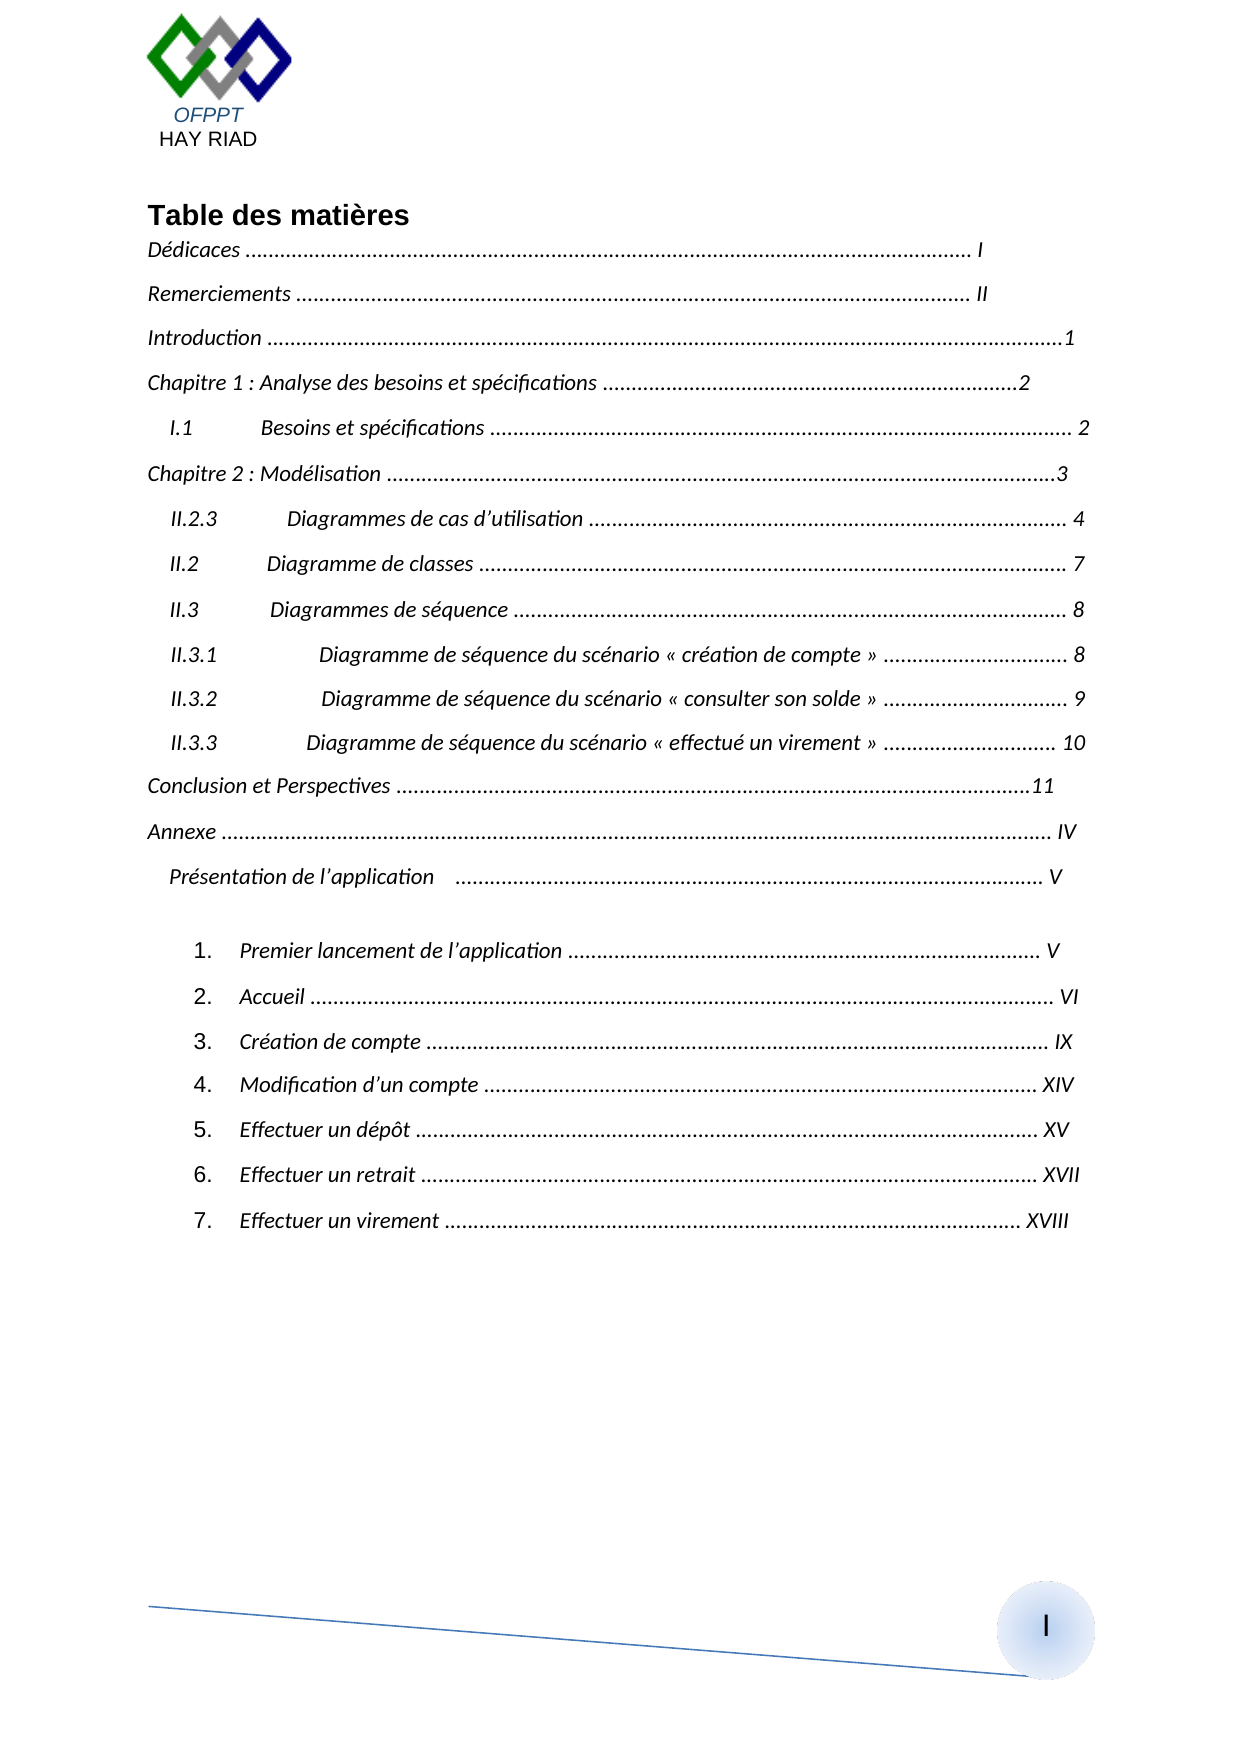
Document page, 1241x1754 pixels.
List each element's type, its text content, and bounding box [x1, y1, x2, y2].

text II.2 Diagramme de classes ...................................................................................................... 7 [147, 549, 1094, 577]
text Présentation de l’application ...................................................................................................... V [169, 862, 1094, 890]
list Modification d’un compte ................................................................................................ XIV [193, 1070, 1094, 1098]
text Conclusion et Perspectives ..............................................................................................................11 [147, 772, 1094, 800]
list Premier lancement de l’application .................................................................................. V [193, 937, 1094, 964]
text II.3.3 Diagramme de séquence du scénario « effectué un virement » .............................. 10 [147, 728, 1093, 756]
text Chapitre 1 : Analyse des besoins et spécifications ........................................................................2 [147, 368, 1094, 396]
list Accueil ................................................................................................................................. VI [193, 982, 1094, 1010]
text Annexe ................................................................................................................................................ IV [147, 817, 1094, 845]
text II.3 Diagrammes de séquence ................................................................................................ 8 [147, 595, 1094, 623]
text II.2.3 Diagrammes de cas d’utilisation ................................................................................... 4 [147, 504, 1094, 532]
text II.3.2 Diagramme de séquence du scénario « consulter son solde » ................................ 9 [147, 684, 1093, 712]
text I.1 Besoins et spécifications ..................................................................................................... 2 [147, 413, 1094, 442]
list Effectuer un virement .................................................................................................... XVIII [193, 1206, 1094, 1234]
list Effectuer un dépôt ............................................................................................................ XV [193, 1115, 1094, 1143]
picture [996, 1580, 1095, 1680]
list Création de compte ............................................................................................................ IX [193, 1027, 1094, 1055]
list Effectuer un retrait ........................................................................................................... XVII [193, 1160, 1094, 1188]
subtitle Table des matières [147, 198, 1007, 232]
text Chapitre 2 : Modélisation ....................................................................................................................3 [147, 459, 1094, 487]
text Introduction ..........................................................................................................................................1 [147, 323, 1094, 351]
picture [144, 8, 292, 111]
text Dédicaces .............................................................................................................................. I [147, 235, 1093, 263]
text Remerciements ..................................................................................................................... II [147, 279, 1093, 307]
text II.3.1 Diagramme de séquence du scénario « création de compte » ................................ 8 [147, 640, 1093, 668]
